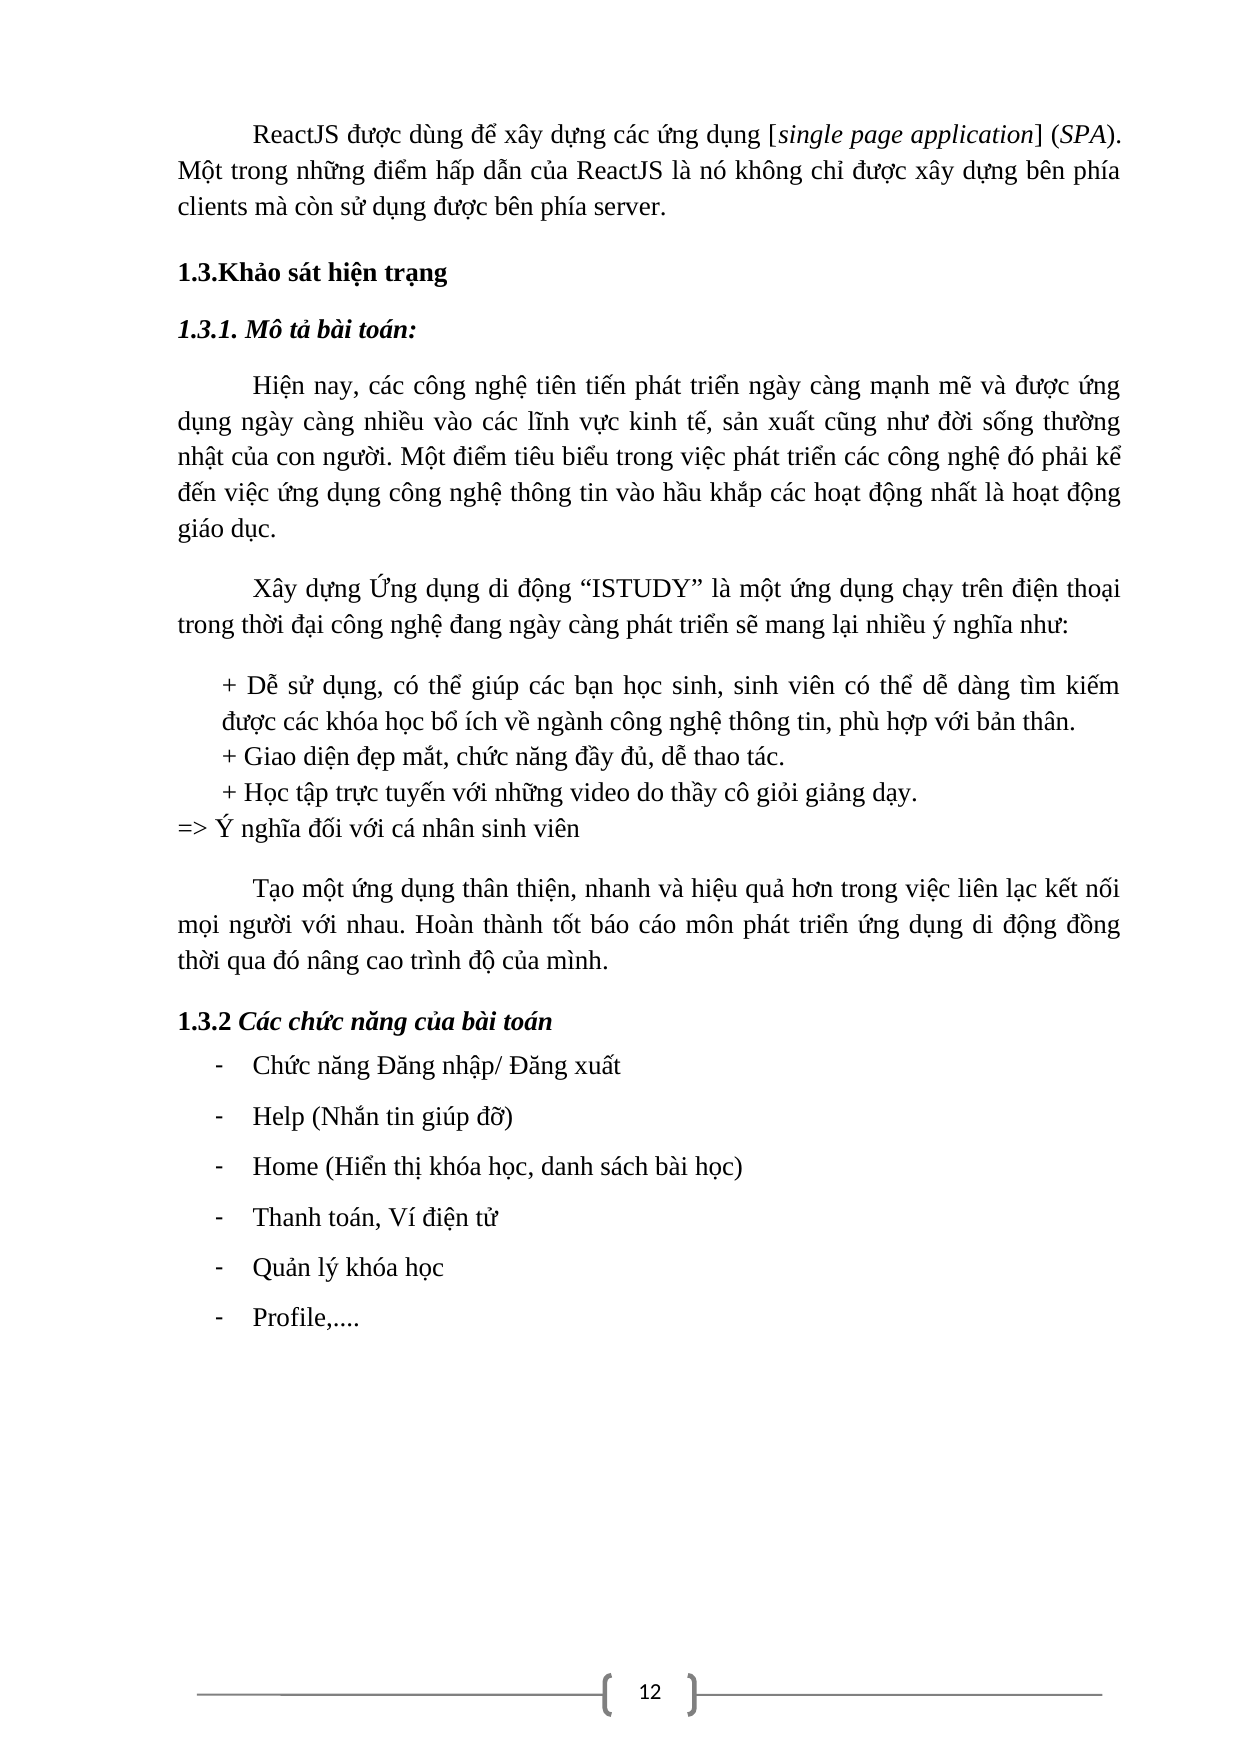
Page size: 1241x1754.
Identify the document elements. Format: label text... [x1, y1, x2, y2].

text Hiện nay, các công nghệ tiên tiến phát triển ngày càng mạnh mẽ và được ứng dụng ngày càng nhiều vào các lĩnh vực kinh tế, sản xuất cũng như đời sống thường nhật của con người. Một điểm tiêu biểu trong việc phát triển các công nghệ đó phải kể đến việc ứng dụng công nghệ thông tin vào hầu khắp các hoạt động nhất là hoạt động giáo dục. [177, 369, 1122, 543]
text ReactJS được dùng để xây dựng các ứng dụng [single page application] (SPA). Một trong những điểm hấp dẫn của ReactJS là nó không chỉ được xây dựng bên phía clients mà còn sử dụng được bên phía server. [177, 118, 1122, 221]
subtitle 1.3.Khảo sát hiện trạng [177, 257, 1122, 288]
text Tạo một ứng dụng thân thiện, nhanh và hiệu quả hơn trong việc liên lạc kết nối mọi người với nhau. Hoàn thành tốt báo cáo môn phát triển ứng dụng di động đồng thời qua đó nâng cao trình độ của mình. [177, 873, 1122, 975]
text Xây dựng Ứng dụng di động “ISTUDY” là một ứng dụng chạy trên điện thoại trong thời đại công nghệ đang ngày càng phát triển sẽ mang lại nhiều ý nghĩa như: [177, 572, 1122, 639]
text + Giao diện đẹp mắt, chức năng đầy đủ, dễ thao tác. [222, 740, 1122, 772]
text + Dễ sử dụng, có thể giúp các bạn học sinh, sinh viên có thể dễ dàng tìm kiếm được các khóa học bổ ích về ngành công nghệ thông tin, phù hợp với bản thân. [222, 669, 1122, 736]
text + Học tập trực tuyến với những video do thầy cô giỏi giảng dạy. [222, 776, 1122, 807]
list Help (Nhắn tin giúp đỡ) [215, 1099, 1122, 1132]
subtitle 1.3.1. Mô tả bài toán: [177, 313, 1122, 344]
text => Ý nghĩa đối với cá nhân sinh viên [177, 812, 1122, 843]
list Profile,.... [215, 1301, 1122, 1333]
list Chức năng Đăng nhập/ Đăng xuất [215, 1048, 1122, 1081]
list Quản lý khóa học [215, 1250, 1122, 1283]
subtitle 1.3.2 Các chức năng của bài toán [177, 1005, 1122, 1036]
list Thanh toán, Ví điện tử [215, 1200, 1122, 1233]
list Home (Hiển thị khóa học, danh sách bài học) [215, 1149, 1122, 1182]
